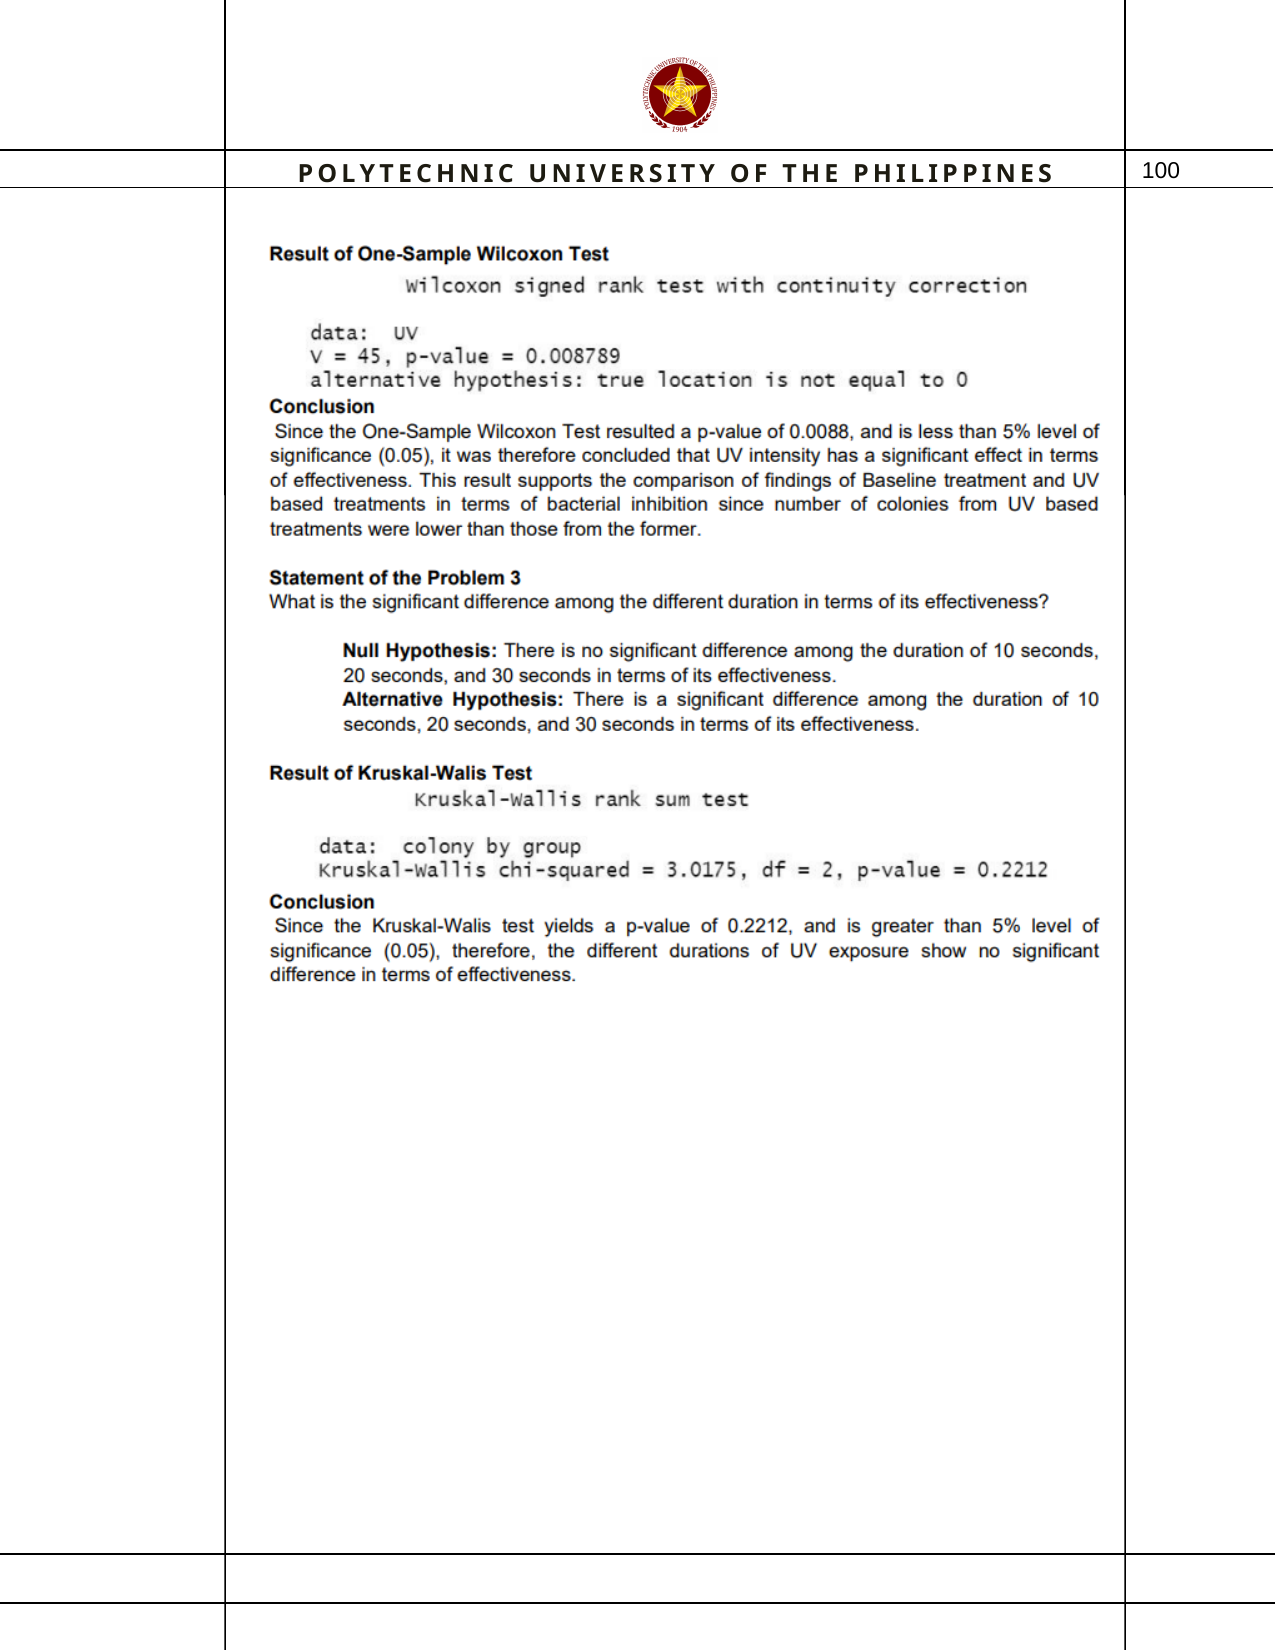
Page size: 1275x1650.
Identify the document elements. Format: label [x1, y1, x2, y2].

picture [642, 57, 718, 133]
picture [241, 218, 1110, 1010]
